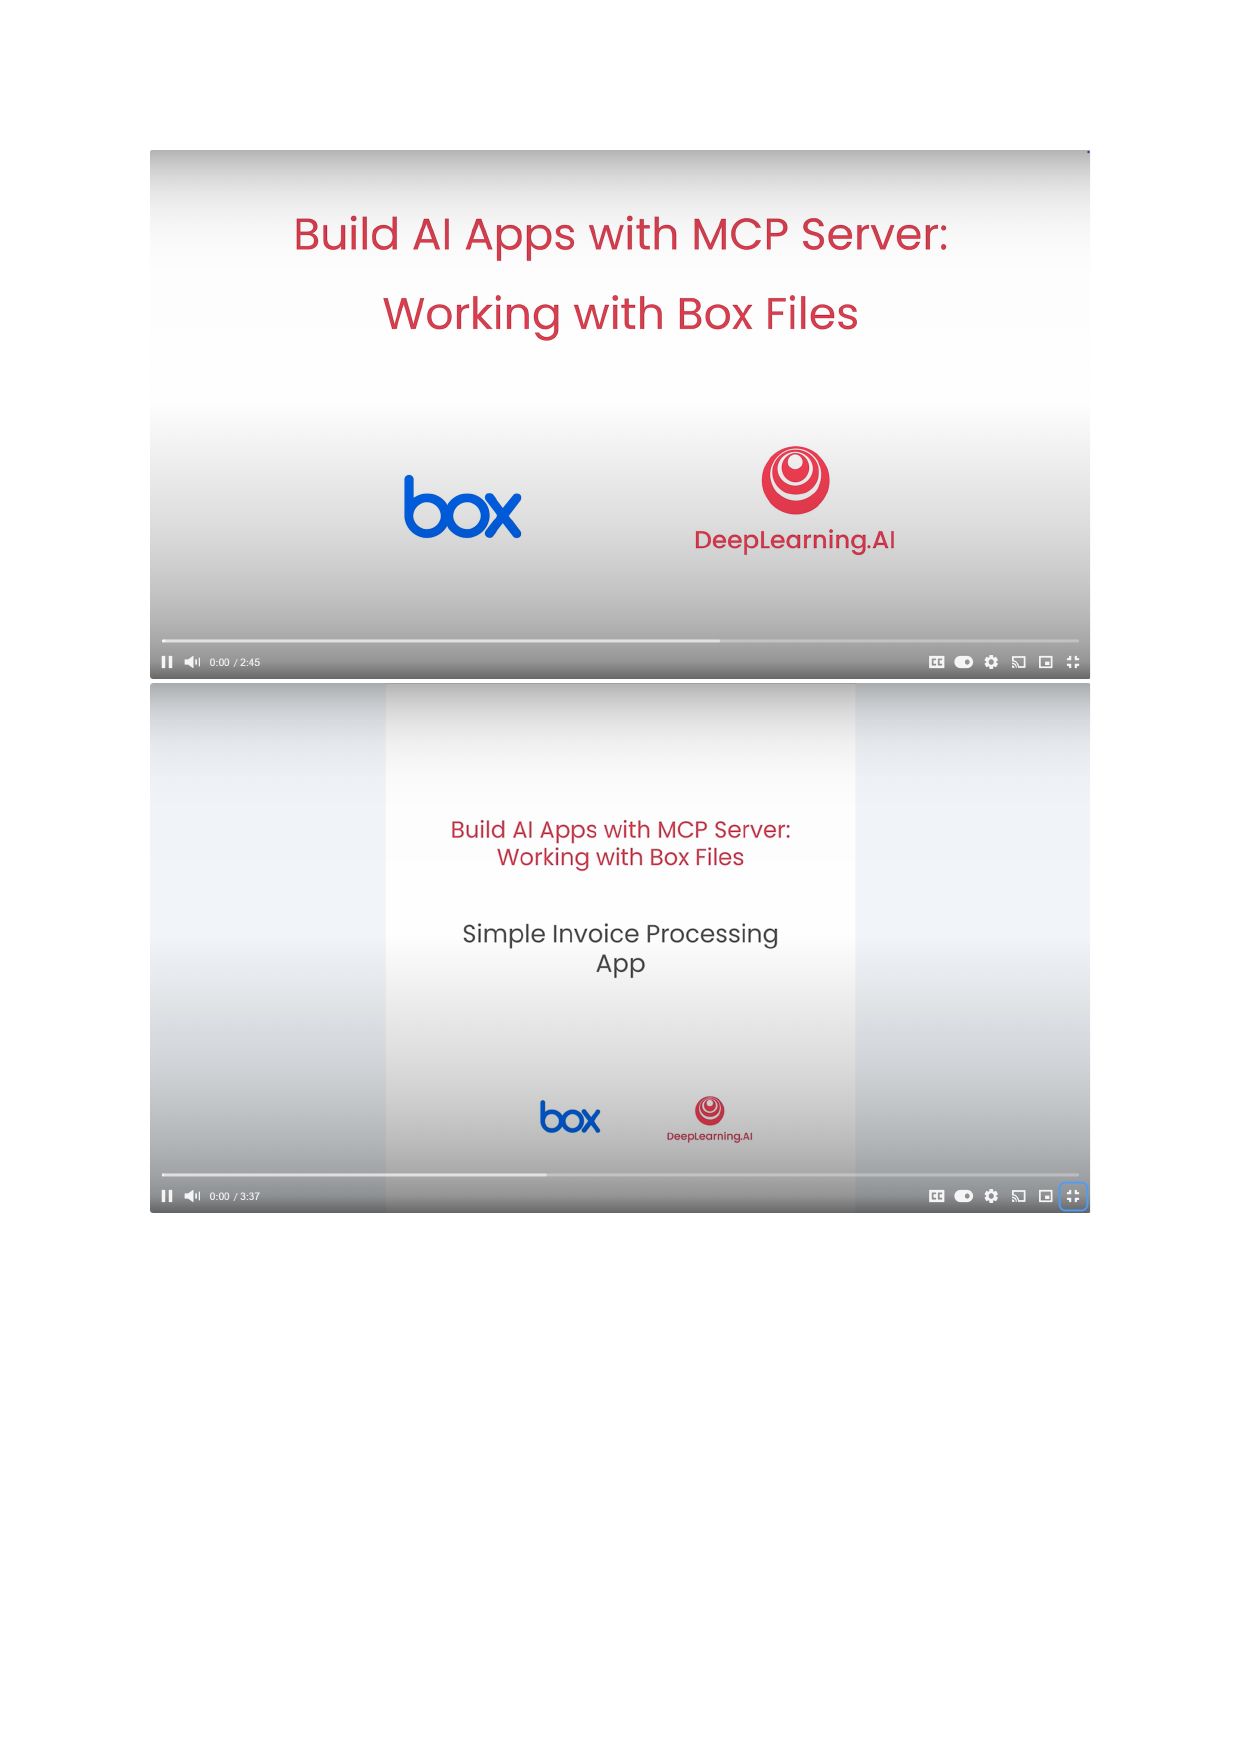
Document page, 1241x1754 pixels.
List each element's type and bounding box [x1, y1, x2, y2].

picture [150, 150, 1091, 679]
picture [150, 683, 1091, 1213]
